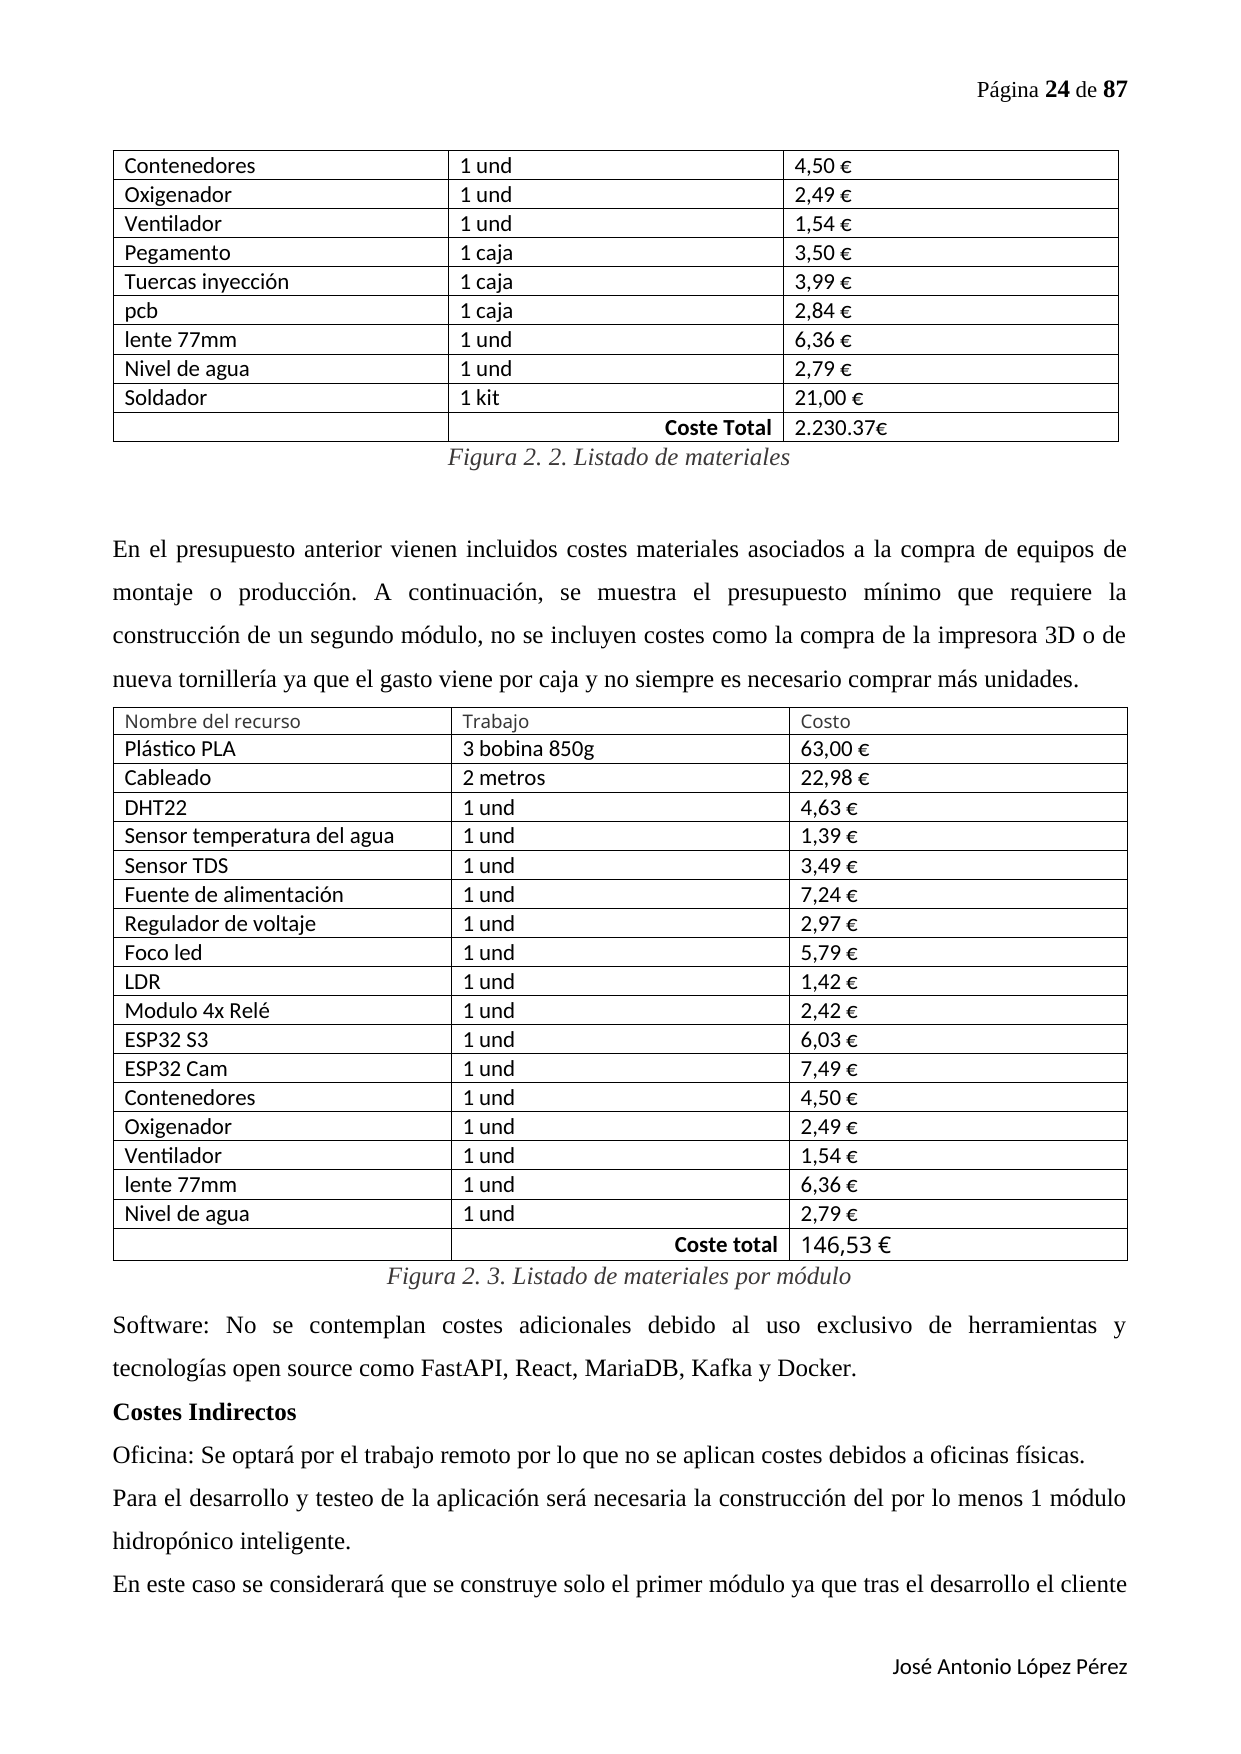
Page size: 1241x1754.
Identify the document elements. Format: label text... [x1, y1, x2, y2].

table_cell Tuercas inyección [114, 267, 448, 295]
table_cell 1 und [449, 355, 783, 382]
table_cell Cableado [114, 764, 451, 792]
text Para el desarrollo y testeo de la aplicación será necesaria la construcción del por lo menos 1 módulo hidropónico inteligente. [112, 1483, 1128, 1555]
table_cell 146,53 € [790, 1229, 1127, 1260]
table_cell 1 und [449, 151, 783, 179]
table_cell 1 und [452, 1200, 789, 1227]
table_cell [114, 1229, 451, 1260]
table_cell ESP32 S3 [114, 1025, 451, 1053]
table_cell 1 und [452, 851, 789, 879]
table_cell 1,39 € [790, 822, 1127, 850]
table_cell 1,42 € [790, 967, 1127, 995]
table_cell 1 und [452, 1170, 789, 1198]
table_cell 4,50 € [784, 151, 1118, 179]
table_cell 7,49 € [790, 1054, 1127, 1082]
table_cell 2,42 € [790, 996, 1127, 1024]
table_cell 1,54 € [784, 209, 1118, 237]
table_cell 1 und [452, 1083, 789, 1111]
table_cell Modulo 4x Relé [114, 996, 451, 1024]
table_cell 4,50 € [790, 1083, 1127, 1111]
table_cell 1 caja [449, 296, 783, 324]
table_cell Contenedores [114, 1083, 451, 1111]
table_cell Coste Total [449, 413, 783, 441]
text Figura 2. 3. Listado de materiales por módulo [112, 1261, 1128, 1289]
table_cell 1 und [452, 1112, 789, 1140]
table_cell [114, 413, 448, 441]
table_cell 7,24 € [790, 880, 1127, 908]
table_cell 1 und [452, 822, 789, 850]
table_cell 1 und [452, 938, 789, 966]
table_cell 1,54 € [790, 1141, 1127, 1169]
table_cell 2 metros [452, 764, 789, 792]
table_cell 1 caja [449, 267, 783, 295]
table_cell 1 und [452, 793, 789, 821]
table_cell 2,79 € [790, 1200, 1127, 1227]
table_cell LDR [114, 967, 451, 995]
table_header Nombre del recurso [114, 708, 451, 733]
table_cell 63,00 € [790, 735, 1127, 762]
table_cell Foco led [114, 938, 451, 966]
text Software: No se contemplan costes adicionales debido al uso exclusivo de herramientas y tecnologías open source como FastAPI, React, MariaDB, Kafka y Docker. [112, 1310, 1128, 1382]
table_cell Contenedores [114, 151, 448, 179]
table_cell Nivel de agua [114, 1200, 451, 1227]
table_cell 1 und [452, 1054, 789, 1082]
table_cell 3,50 € [784, 238, 1118, 266]
table_cell 2,97 € [790, 909, 1127, 937]
table_cell 1 und [449, 180, 783, 208]
table_cell 1 und [449, 209, 783, 237]
table_cell 1 kit [449, 384, 783, 412]
table_cell 2.230.37€ [784, 413, 1118, 441]
table_cell DHT22 [114, 793, 451, 821]
table_cell 6,03 € [790, 1025, 1127, 1053]
table_cell 1 und [452, 967, 789, 995]
table_cell 2,49 € [790, 1112, 1127, 1140]
table_cell Plástico PLA [114, 735, 451, 762]
table_header Trabajo [452, 708, 789, 733]
table_cell 1 und [452, 996, 789, 1024]
table_cell 1 und [449, 325, 783, 353]
table_cell Sensor temperatura del agua [114, 822, 451, 850]
table_cell Sensor TDS [114, 851, 451, 879]
text Oficina: Se optará por el trabajo remoto por lo que no se aplican costes debidos a oficinas físicas. [112, 1440, 1128, 1468]
text En el presupuesto anterior vienen incluidos costes materiales asociados a la compra de equipos de montaje o producción. A continuación, se muestra el presupuesto mínimo que requiere la construcción de un segundo módulo, no se incluyen costes como la compra de la impresora 3D o de nueva tornillería ya que el gasto viene por caja y no siempre es necesario comprar más unidades. [112, 534, 1128, 692]
table_cell Soldador [114, 384, 448, 412]
table_cell Coste total [452, 1229, 789, 1260]
text Figura 2. 2. Listado de materiales [112, 442, 1128, 470]
table_cell Ventilador [114, 1141, 451, 1169]
table_cell 2,79 € [784, 355, 1118, 382]
table_cell 22,98 € [790, 764, 1127, 792]
table_cell lente 77mm [114, 325, 448, 353]
table_cell 6,36 € [790, 1170, 1127, 1198]
table_cell 3,99 € [784, 267, 1118, 295]
table_header Costo [790, 708, 1127, 733]
table_cell 1 und [452, 1025, 789, 1053]
table_cell 2,84 € [784, 296, 1118, 324]
table_cell Pegamento [114, 238, 448, 266]
table_cell 1 und [452, 1141, 789, 1169]
table_cell 6,36 € [784, 325, 1118, 353]
table_cell Oxigenador [114, 1112, 451, 1140]
text Costes Indirectos [112, 1397, 1128, 1425]
table_cell 1 und [452, 909, 789, 937]
table_cell Regulador de voltaje [114, 909, 451, 937]
table_cell Nivel de agua [114, 355, 448, 382]
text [112, 1569, 1128, 1598]
table_cell lente 77mm [114, 1170, 451, 1198]
table_cell 5,79 € [790, 938, 1127, 966]
table_cell 4,63 € [790, 793, 1127, 821]
table_cell 2,49 € [784, 180, 1118, 208]
table_cell 3 bobina 850g [452, 735, 789, 762]
table_cell ESP32 Cam [114, 1054, 451, 1082]
table_cell 3,49 € [790, 851, 1127, 879]
table_cell Oxigenador [114, 180, 448, 208]
table_cell pcb [114, 296, 448, 324]
table_cell Ventilador [114, 209, 448, 237]
table_cell Fuente de alimentación [114, 880, 451, 908]
table_cell 1 und [452, 880, 789, 908]
table_cell 1 caja [449, 238, 783, 266]
table_cell 21,00 € [784, 384, 1118, 412]
